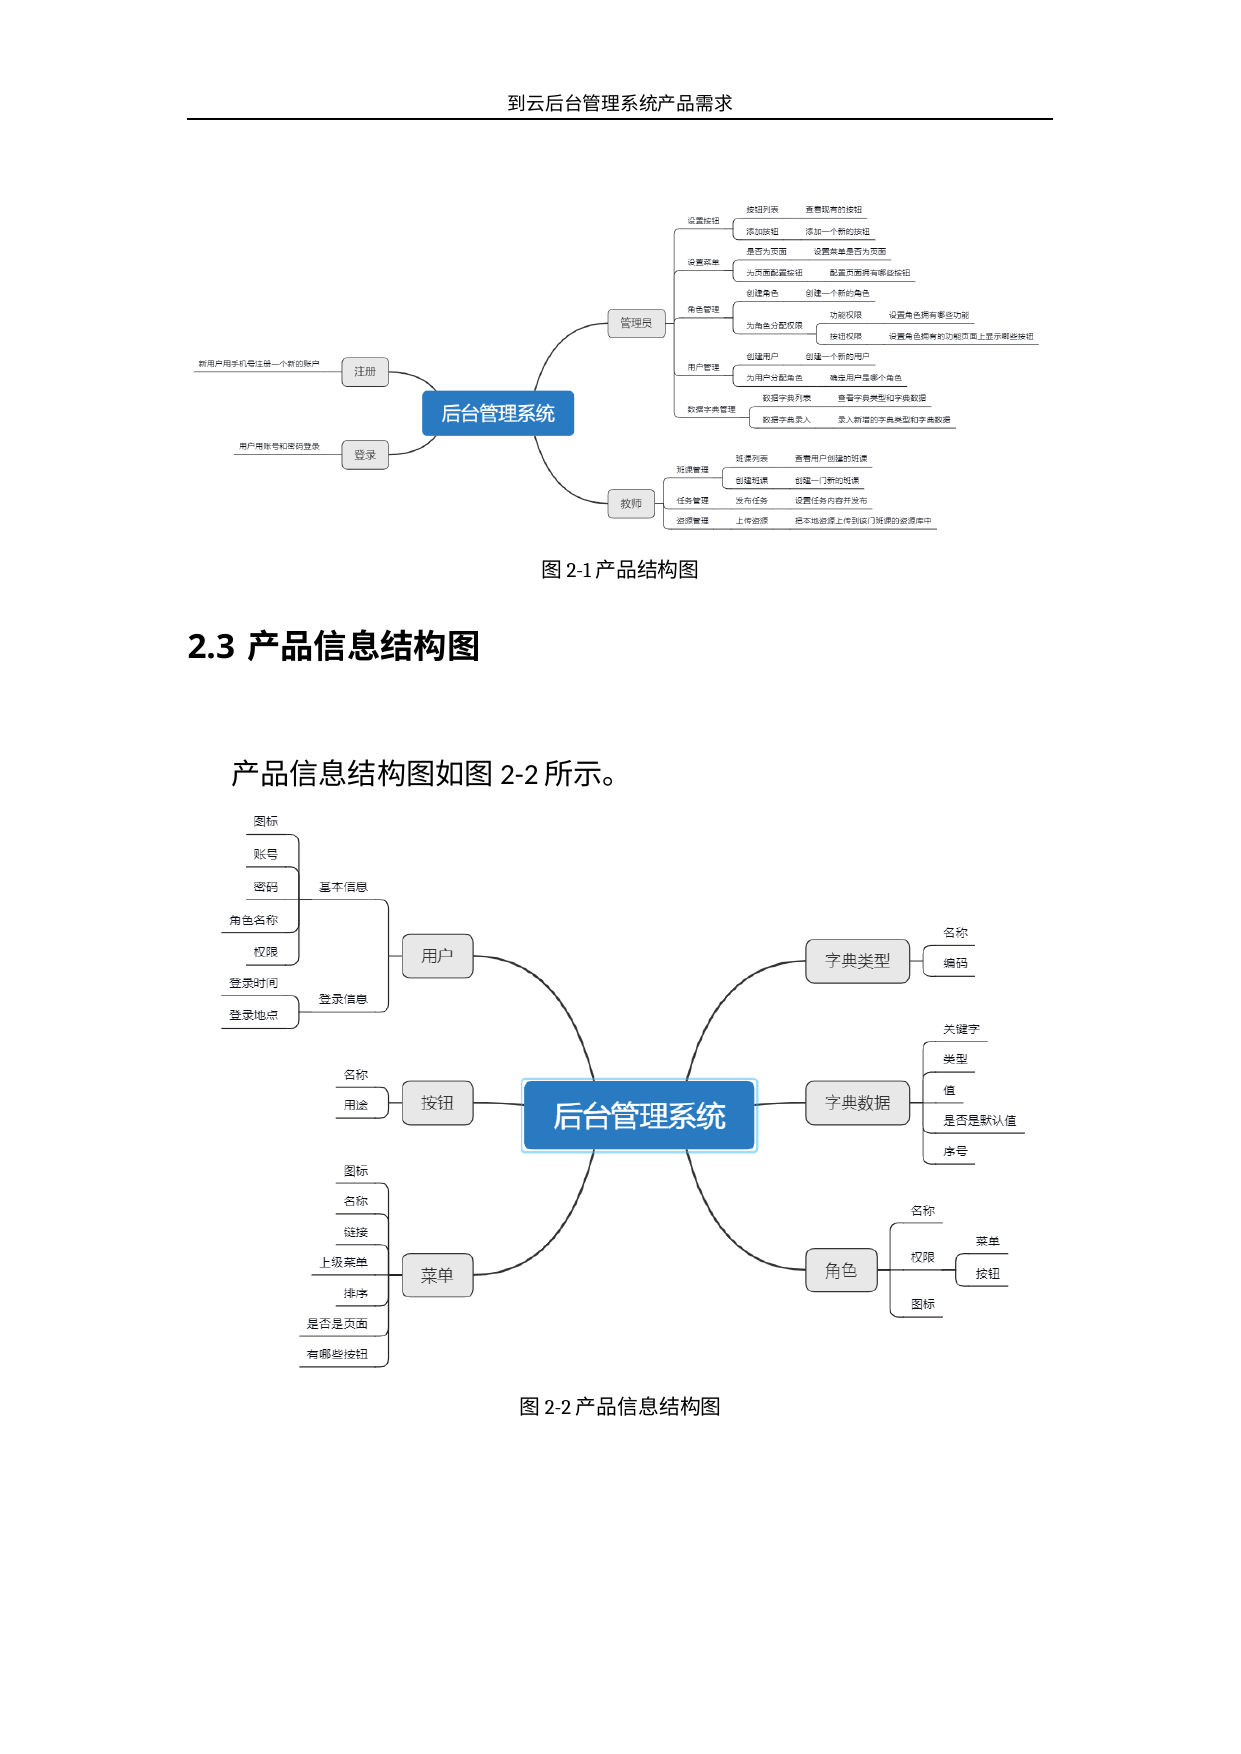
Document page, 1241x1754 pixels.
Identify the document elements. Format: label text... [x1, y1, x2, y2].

text 产品信息结构图如图 2-2所示。 [231, 739, 1053, 803]
text 图 2-1 产品结构图 [187, 552, 1053, 584]
picture [187, 803, 1053, 1387]
subtitle 产品信息结构图 [187, 612, 1053, 677]
picture [187, 162, 1053, 539]
text 图 2-2 产品信息结构图 [187, 1389, 1053, 1421]
